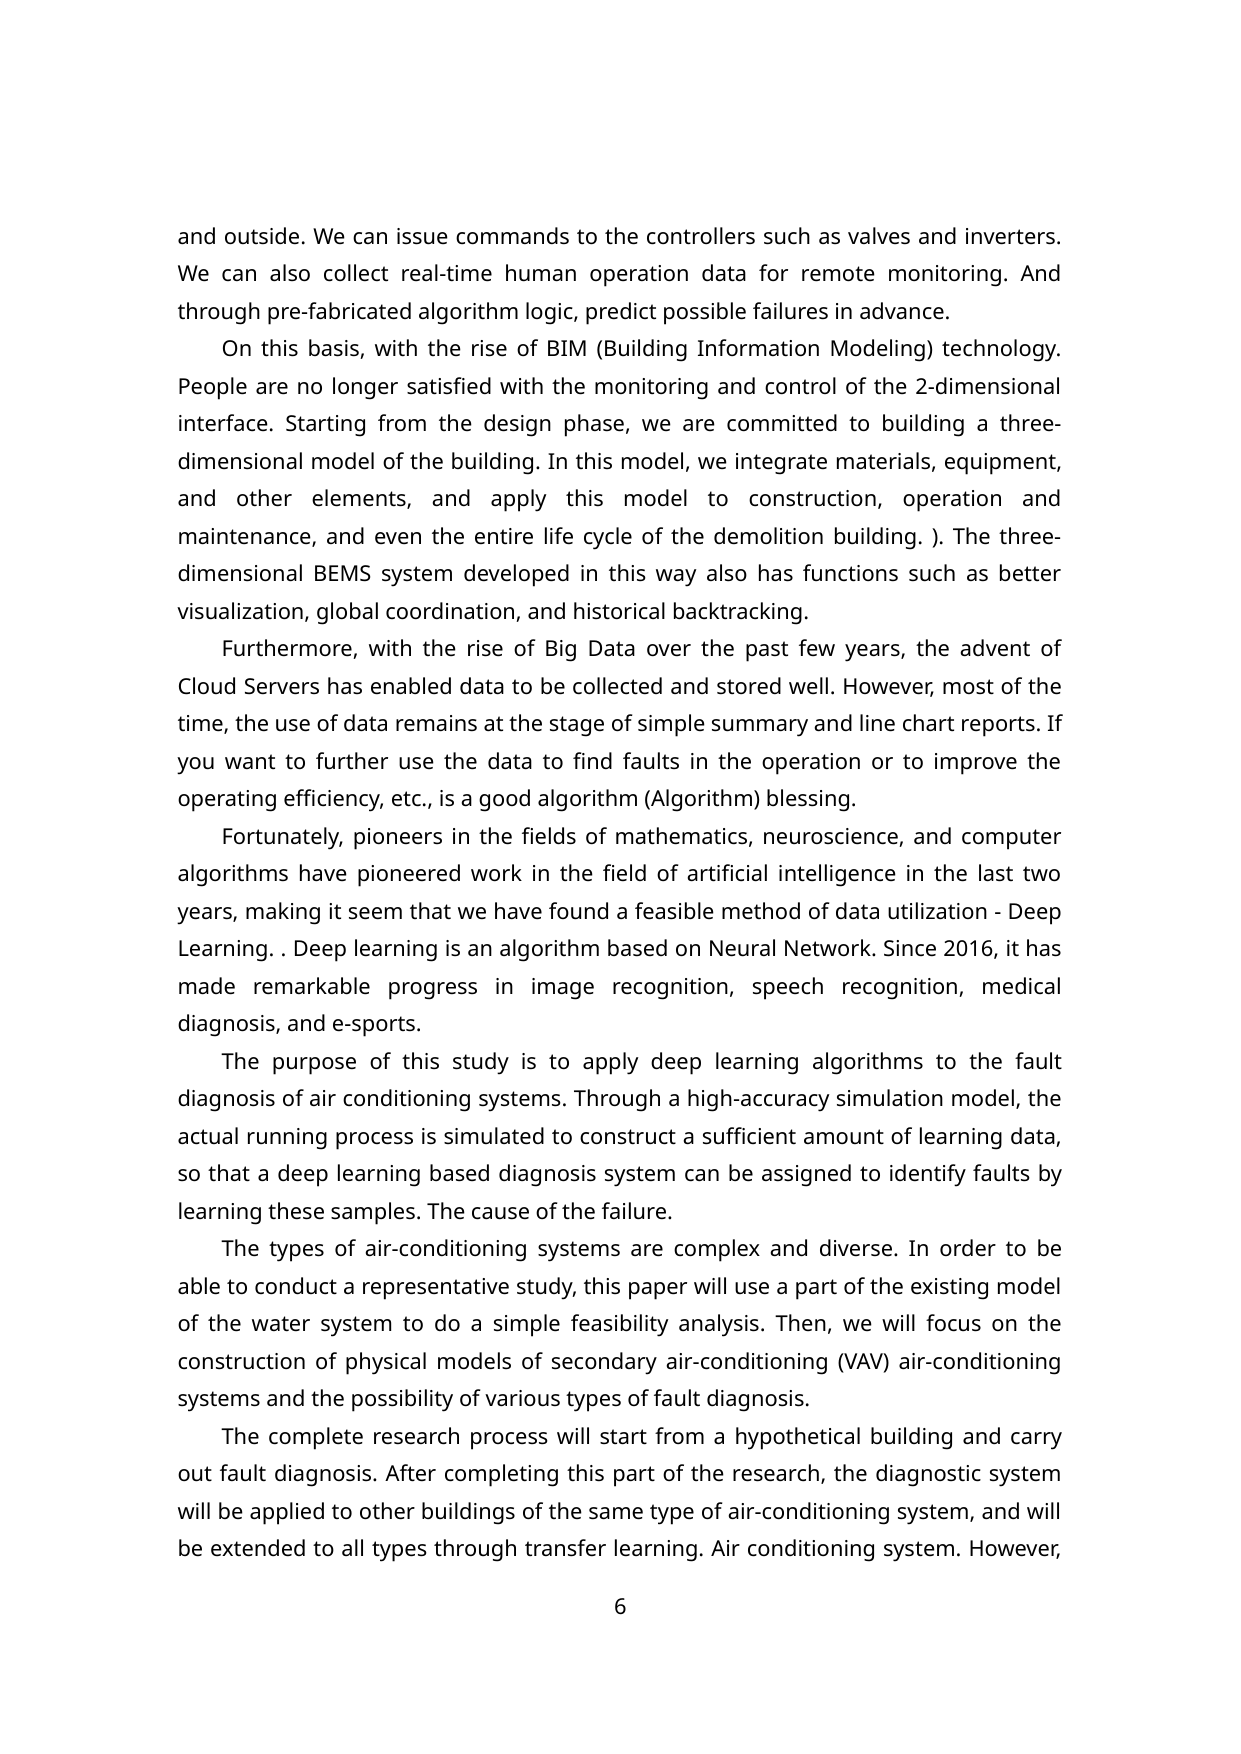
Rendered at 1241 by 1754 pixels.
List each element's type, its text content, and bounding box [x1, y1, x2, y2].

text On this basis, with the rise of BIM (Building Information Modeling) technology. People are no longer satisfied with the monitoring and control of the 2-dimensional interface. Starting from the design phase, we are committed to building a three-dimensional model of the building. In this model, we integrate materials, equipment, and other elements, and apply this model to construction, operation and maintenance, and even the entire life cycle of the demolition building. ). The three-dimensional BEMS system developed in this way also has functions such as better visualization, global coordination, and historical backtracking. [177, 329, 1063, 629]
text The types of air-conditioning systems are complex and diverse. In order to be able to conduct a representative study, this paper will use a part of the existing model of the water system to do a simple feasibility analysis. Then, we will focus on the construction of physical models of secondary air-conditioning (VAV) air-conditioning systems and the possibility of various types of fault diagnosis. [177, 1229, 1063, 1417]
text Fortunately, pioneers in the fields of mathematics, neuroscience, and computer algorithms have pioneered work in the field of artificial intelligence in the last two years, making it seem that we have found a feasible method of data utilization - Deep Learning. . Deep learning is an algorithm based on Neural Network. Since 2016, it has made remarkable progress in image recognition, speech recognition, medical diagnosis, and e-sports. [177, 817, 1063, 1042]
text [177, 1417, 1063, 1567]
text Furthermore, with the rise of Big Data over the past few years, the advent of Cloud Servers has enabled data to be collected and stored well. However, most of the time, the use of data remains at the stage of simple summary and line chart reports. If you want to further use the data to find faults in the operation or to improve the operating efficiency, etc., is a good algorithm (Algorithm) blessing. [177, 629, 1063, 817]
text The purpose of this study is to apply deep learning algorithms to the fault diagnosis of air conditioning systems. Through a high-accuracy simulation model, the actual running process is simulated to construct a sufficient amount of learning data, so that a deep learning based diagnosis system can be assigned to identify faults by learning these samples. The cause of the failure. [177, 1042, 1063, 1229]
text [177, 217, 1063, 329]
